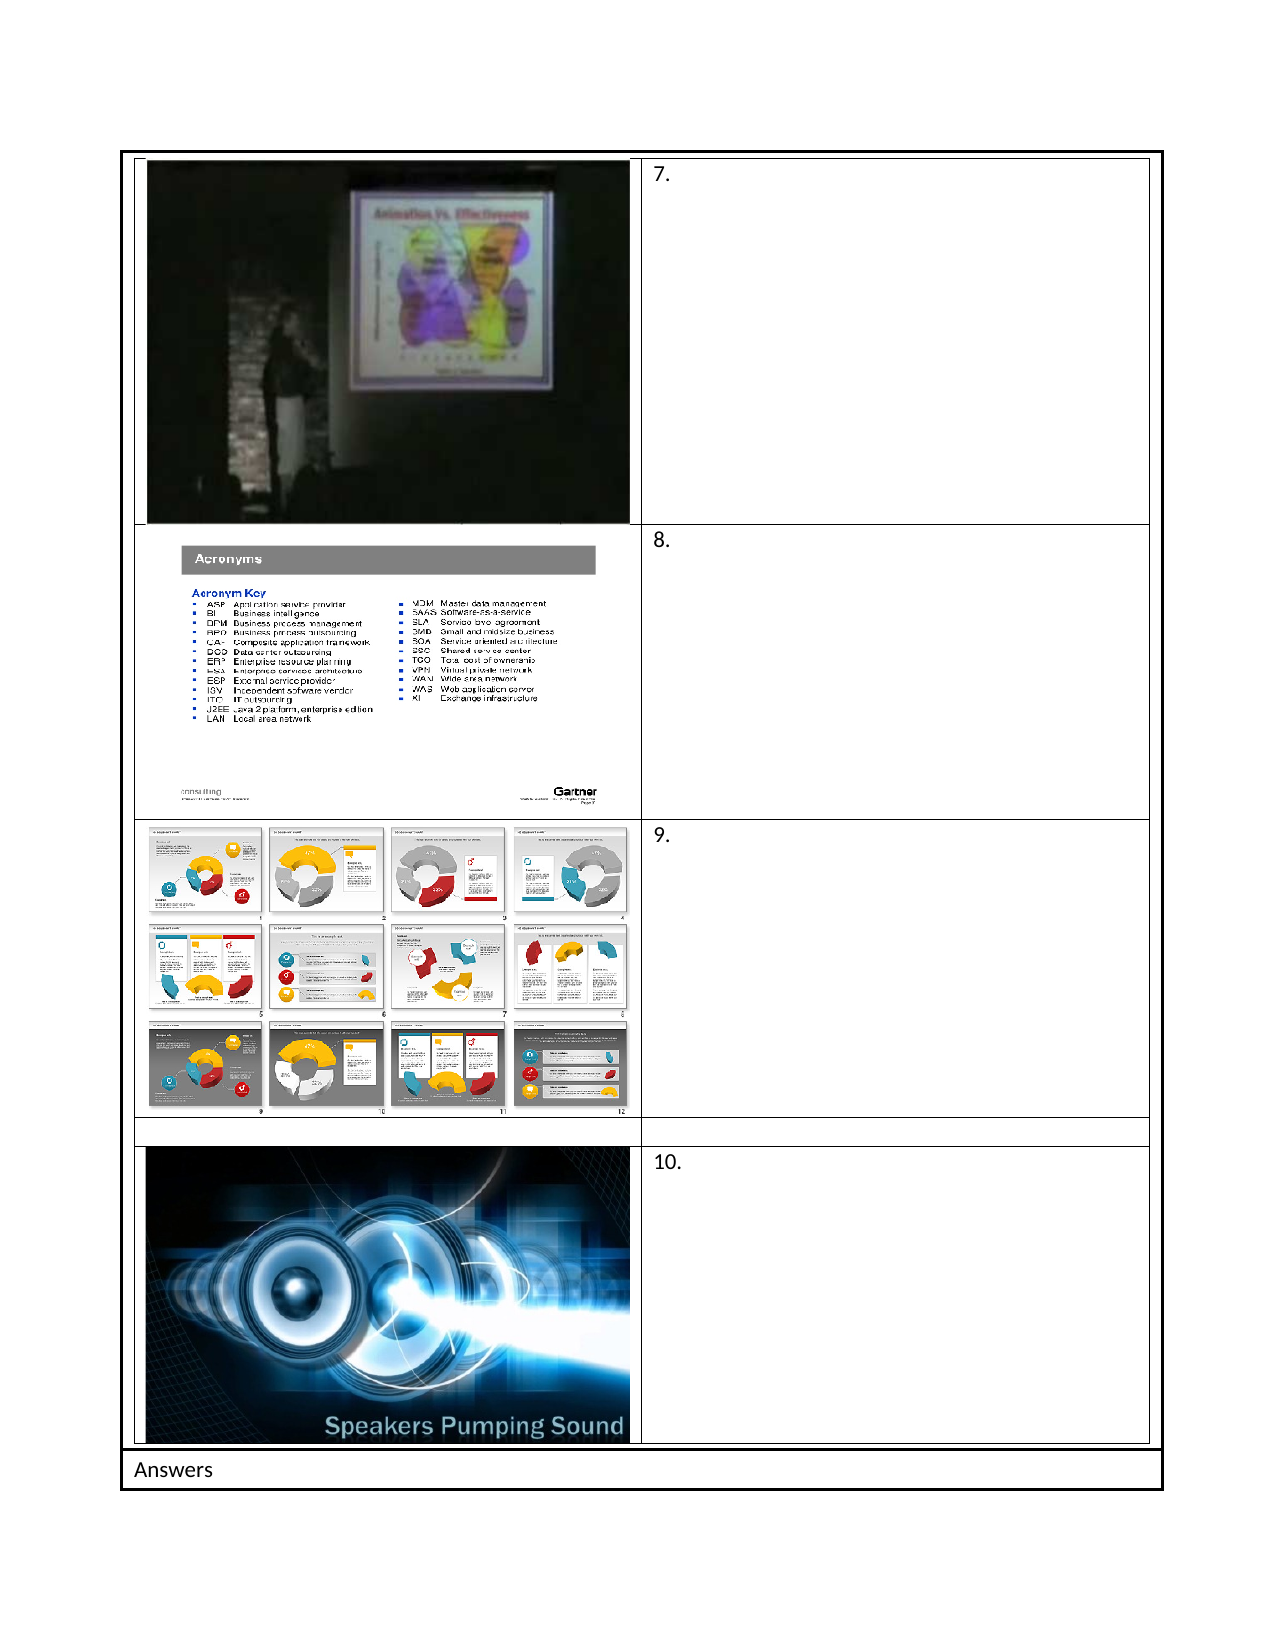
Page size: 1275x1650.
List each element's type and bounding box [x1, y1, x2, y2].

picture [145, 158, 630, 819]
table_cell [123, 1451, 1161, 1488]
picture [145, 1147, 630, 1443]
picture [145, 820, 630, 1117]
table_cell [123, 153, 1161, 1448]
